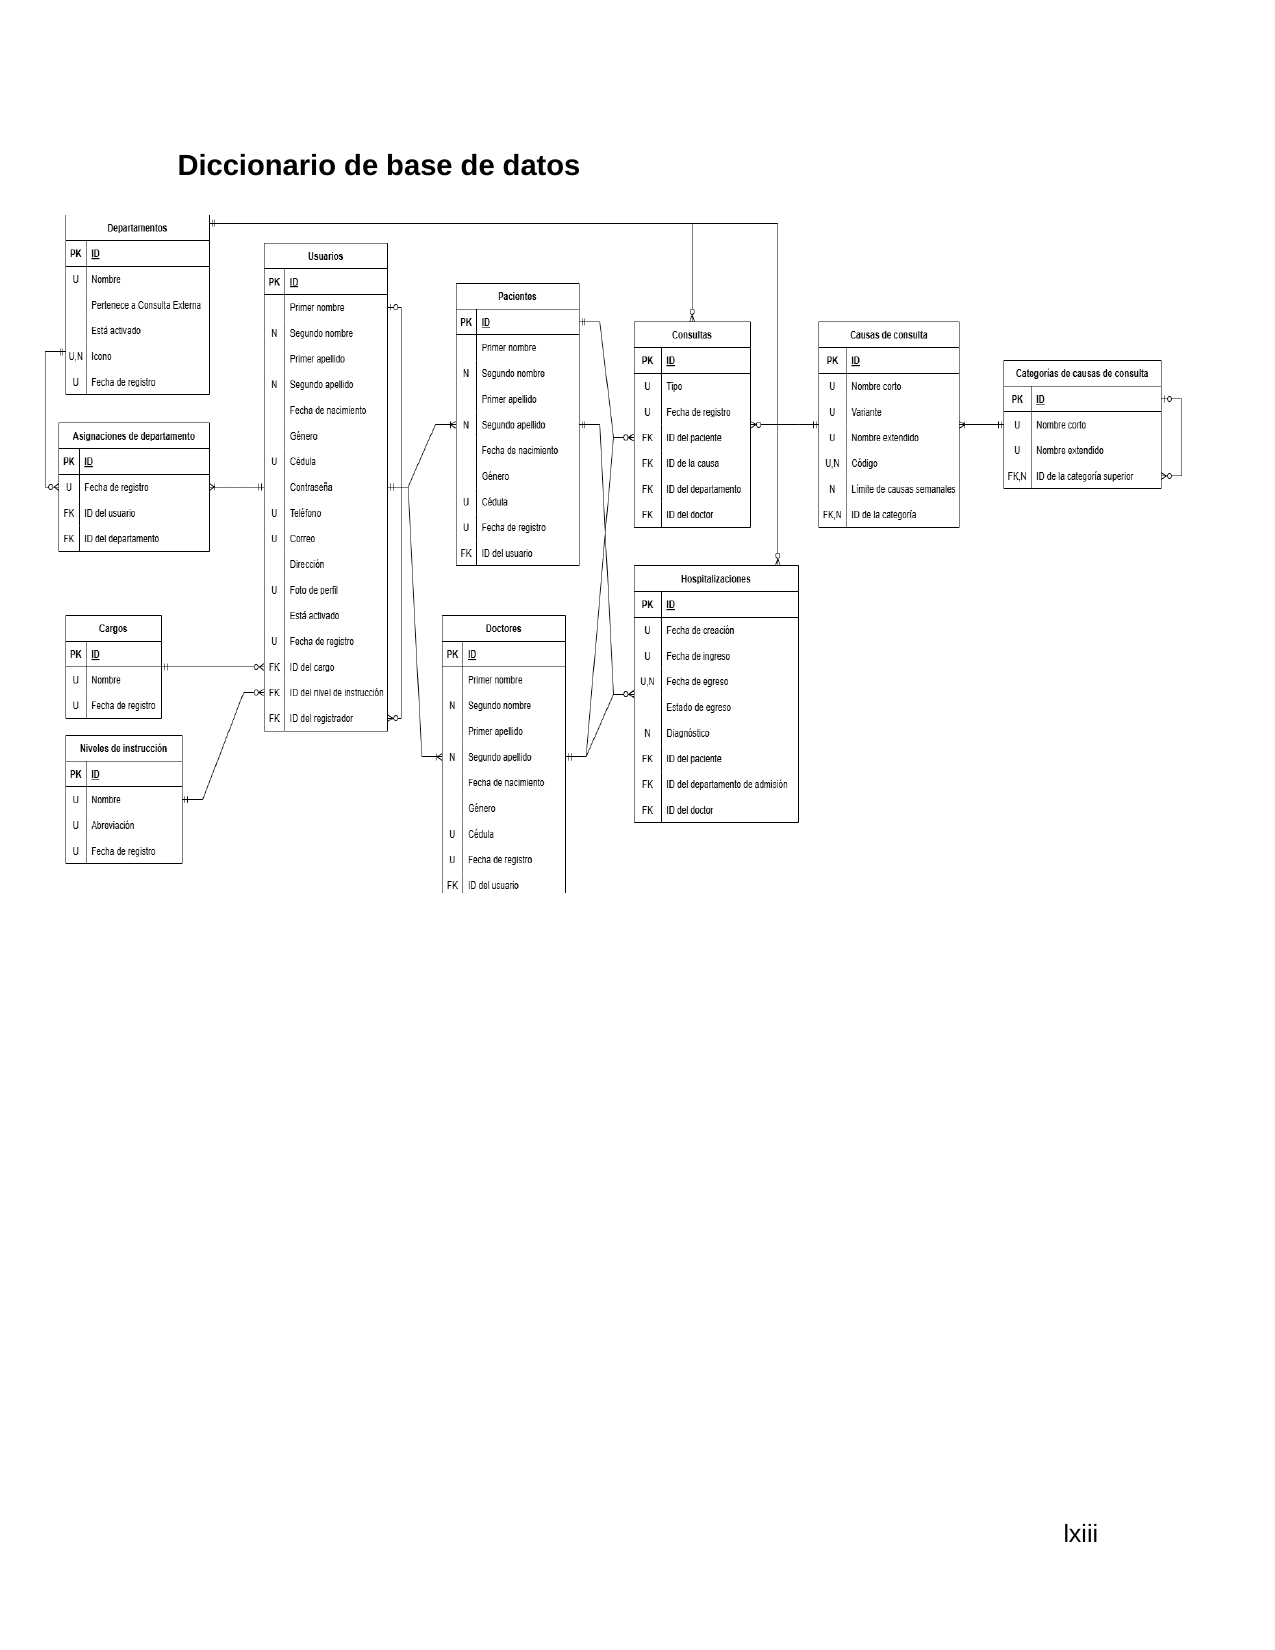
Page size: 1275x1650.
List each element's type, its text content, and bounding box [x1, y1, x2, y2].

text Diccionario de base de datos [177, 148, 1098, 181]
picture [39, 215, 1183, 893]
